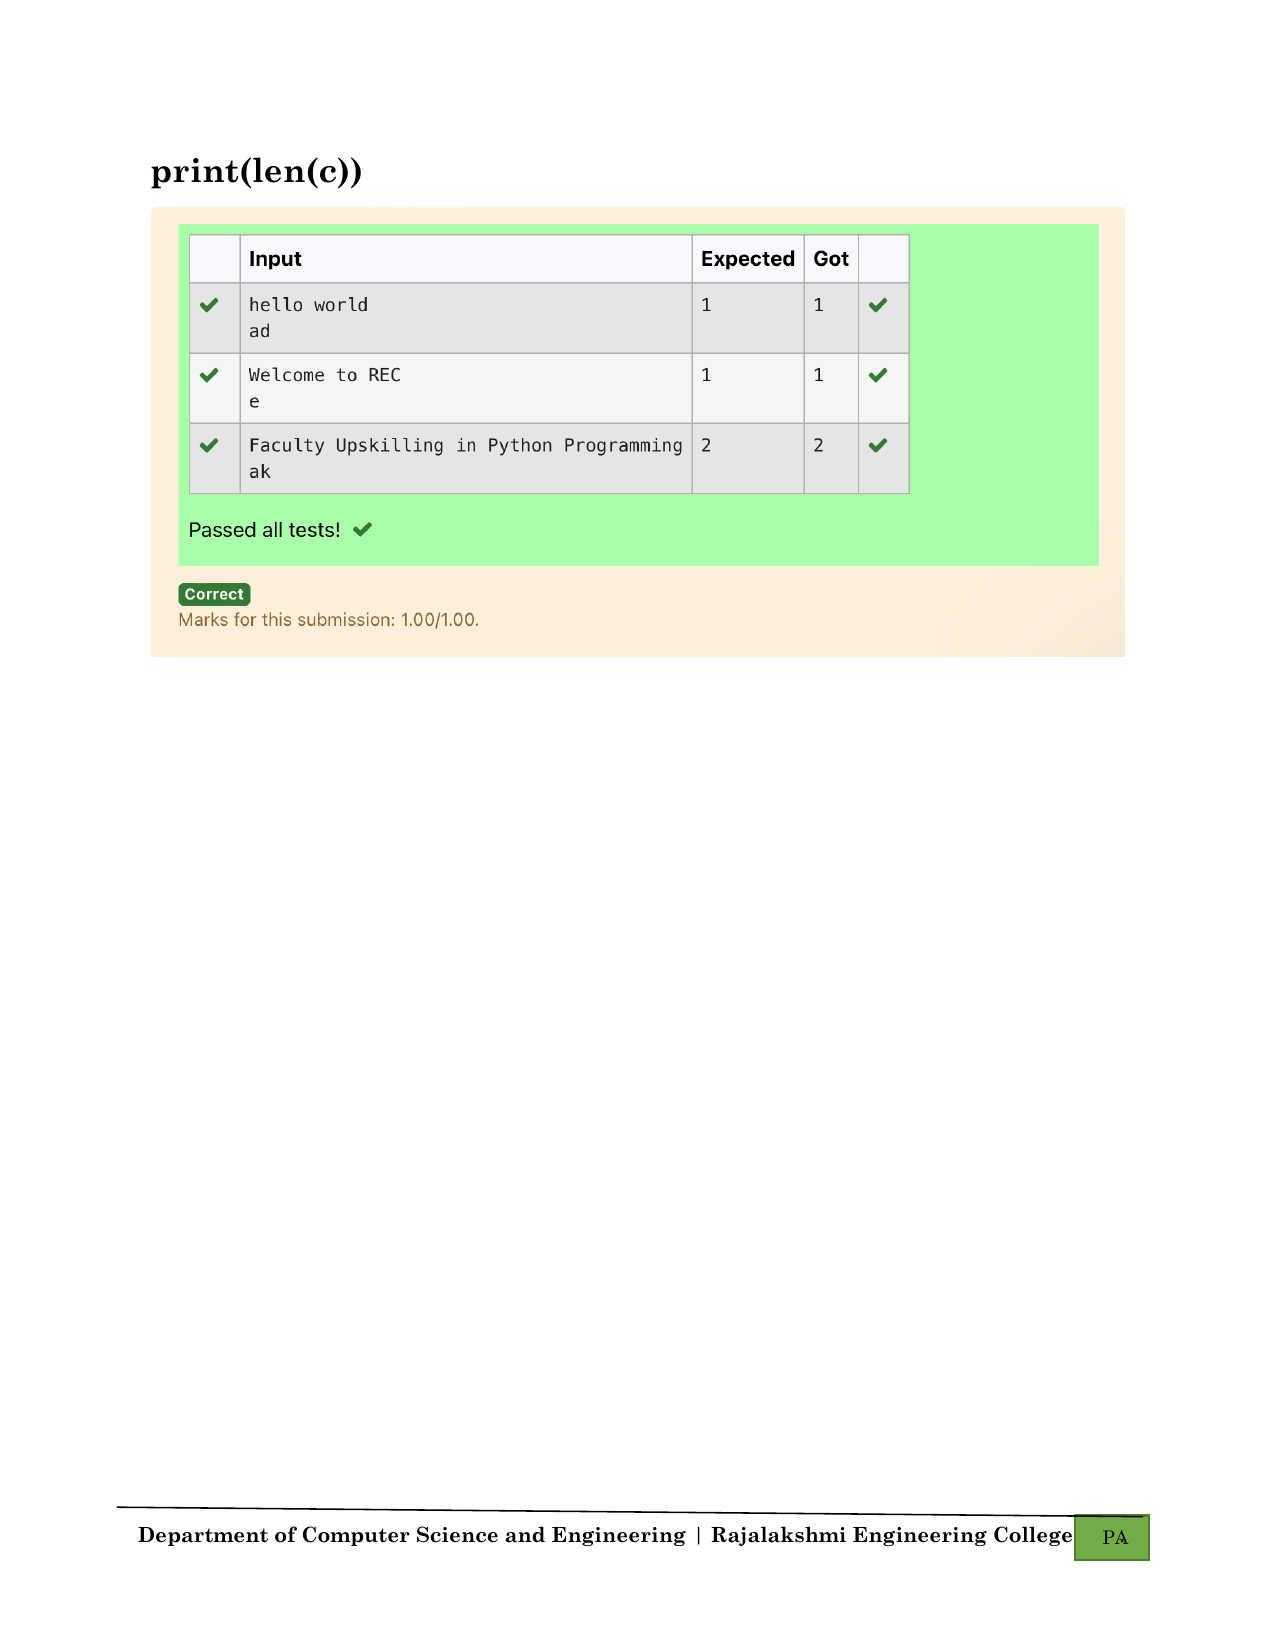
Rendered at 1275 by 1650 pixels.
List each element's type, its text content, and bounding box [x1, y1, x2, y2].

text print(len(c)) [150, 150, 1125, 190]
picture [150, 202, 1125, 657]
